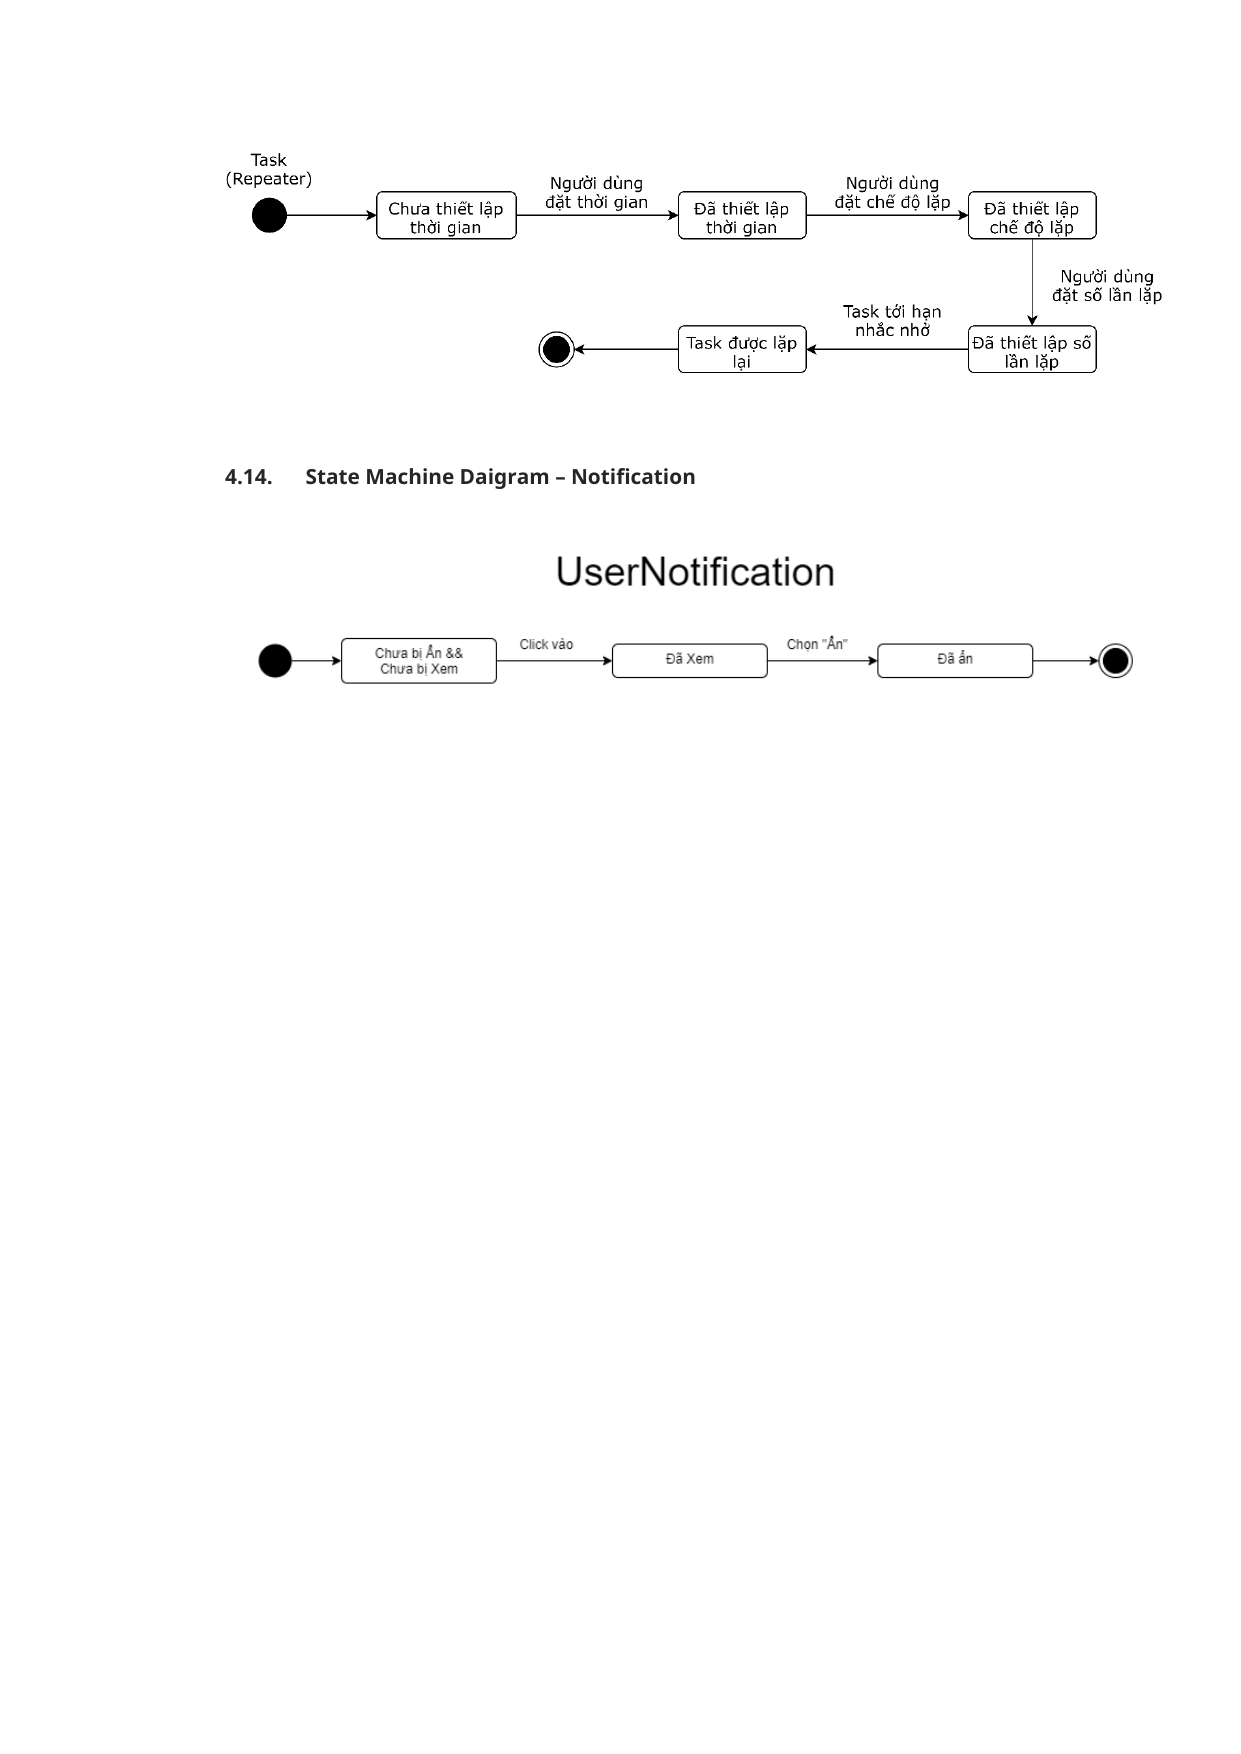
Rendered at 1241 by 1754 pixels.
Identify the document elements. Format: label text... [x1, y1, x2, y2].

picture [225, 521, 1166, 745]
list State Machine Daigram – Notification [225, 462, 1090, 491]
picture [225, 150, 1166, 373]
